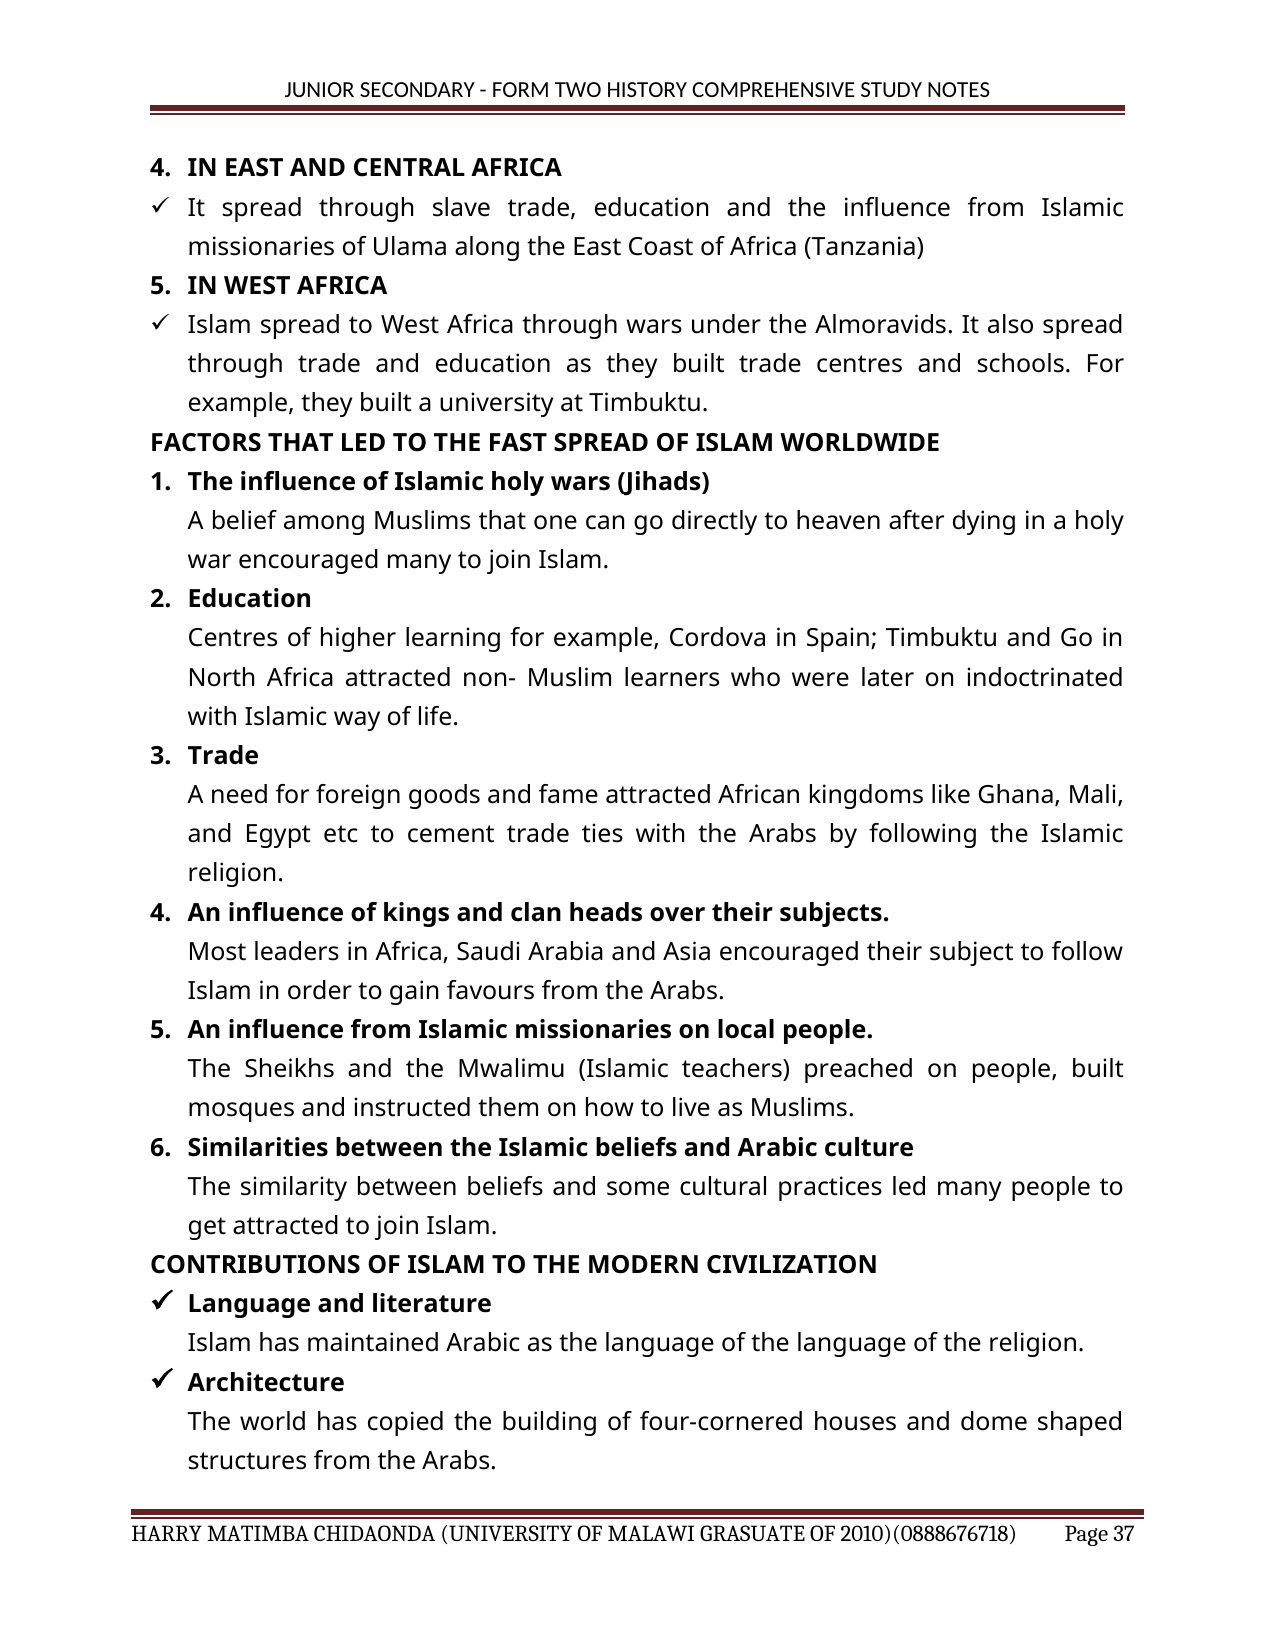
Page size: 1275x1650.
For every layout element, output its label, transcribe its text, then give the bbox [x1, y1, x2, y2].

list An influence from Islamic missionaries on local people. [150, 1012, 1125, 1046]
list Most leaders in Africa, Saudi Arabia and Asia encouraged their subject to follow Islam in order to gain favours from the Arabs. [187, 933, 1125, 1007]
list Islam spread to West Africa through wars under the Almoravids. It also spread through trade and education as they built trade centres and schools. For example, they built a university at Timbuktu. [150, 307, 1125, 419]
text FACTORS THAT LED TO THE FAST SPREAD OF ISLAM WORLDWIDE [150, 424, 1125, 458]
list IN WEST AFRICA [150, 267, 1125, 302]
list An influence of kings and clan heads over their subjects. [150, 894, 1125, 928]
list It spread through slave trade, education and the influence from Islamic missionaries of Ulama along the East Coast of Africa (Tanzania) [150, 189, 1125, 262]
list Education [150, 581, 1125, 615]
text CONTRIBUTIONS OF ISLAM TO THE MODERN CIVILIZATION [150, 1247, 1125, 1281]
list Similarities between the Islamic beliefs and Arabic culture [150, 1129, 1125, 1163]
list The similarity between beliefs and some cultural practices led many people to get attracted to join Islam. [187, 1168, 1125, 1242]
list Centres of higher learning for example, Cordova in Spain; Timbuktu and Go in North Africa attracted non- Muslim learners who were later on indoctrinated with Islamic way of life. [187, 620, 1125, 732]
list Architecture [150, 1364, 1125, 1398]
list The Sheikhs and the Mwalimu (Islamic teachers) preached on people, built mosques and instructed them on how to live as Muslims. [187, 1051, 1125, 1124]
list A need for foreign goods and fame attracted African kingdoms like Ghana, Mali, and Egypt etc to cement trade ties with the Arabs by following the Islamic religion. [187, 777, 1125, 889]
list Islam has maintained Arabic as the language of the language of the religion. [187, 1325, 1125, 1359]
list Language and literature [150, 1286, 1125, 1320]
list IN EAST AND CENTRAL AFRICA [150, 150, 1125, 184]
list The influence of Islamic holy wars (Jihads) [150, 463, 1125, 497]
list A belief among Muslims that one can go directly to heaven after dying in a holy war encouraged many to join Islam. [187, 502, 1125, 576]
list Trade [150, 737, 1125, 772]
list The world has copied the building of four-cornered houses and dome shaped structures from the Arabs. [187, 1403, 1125, 1477]
